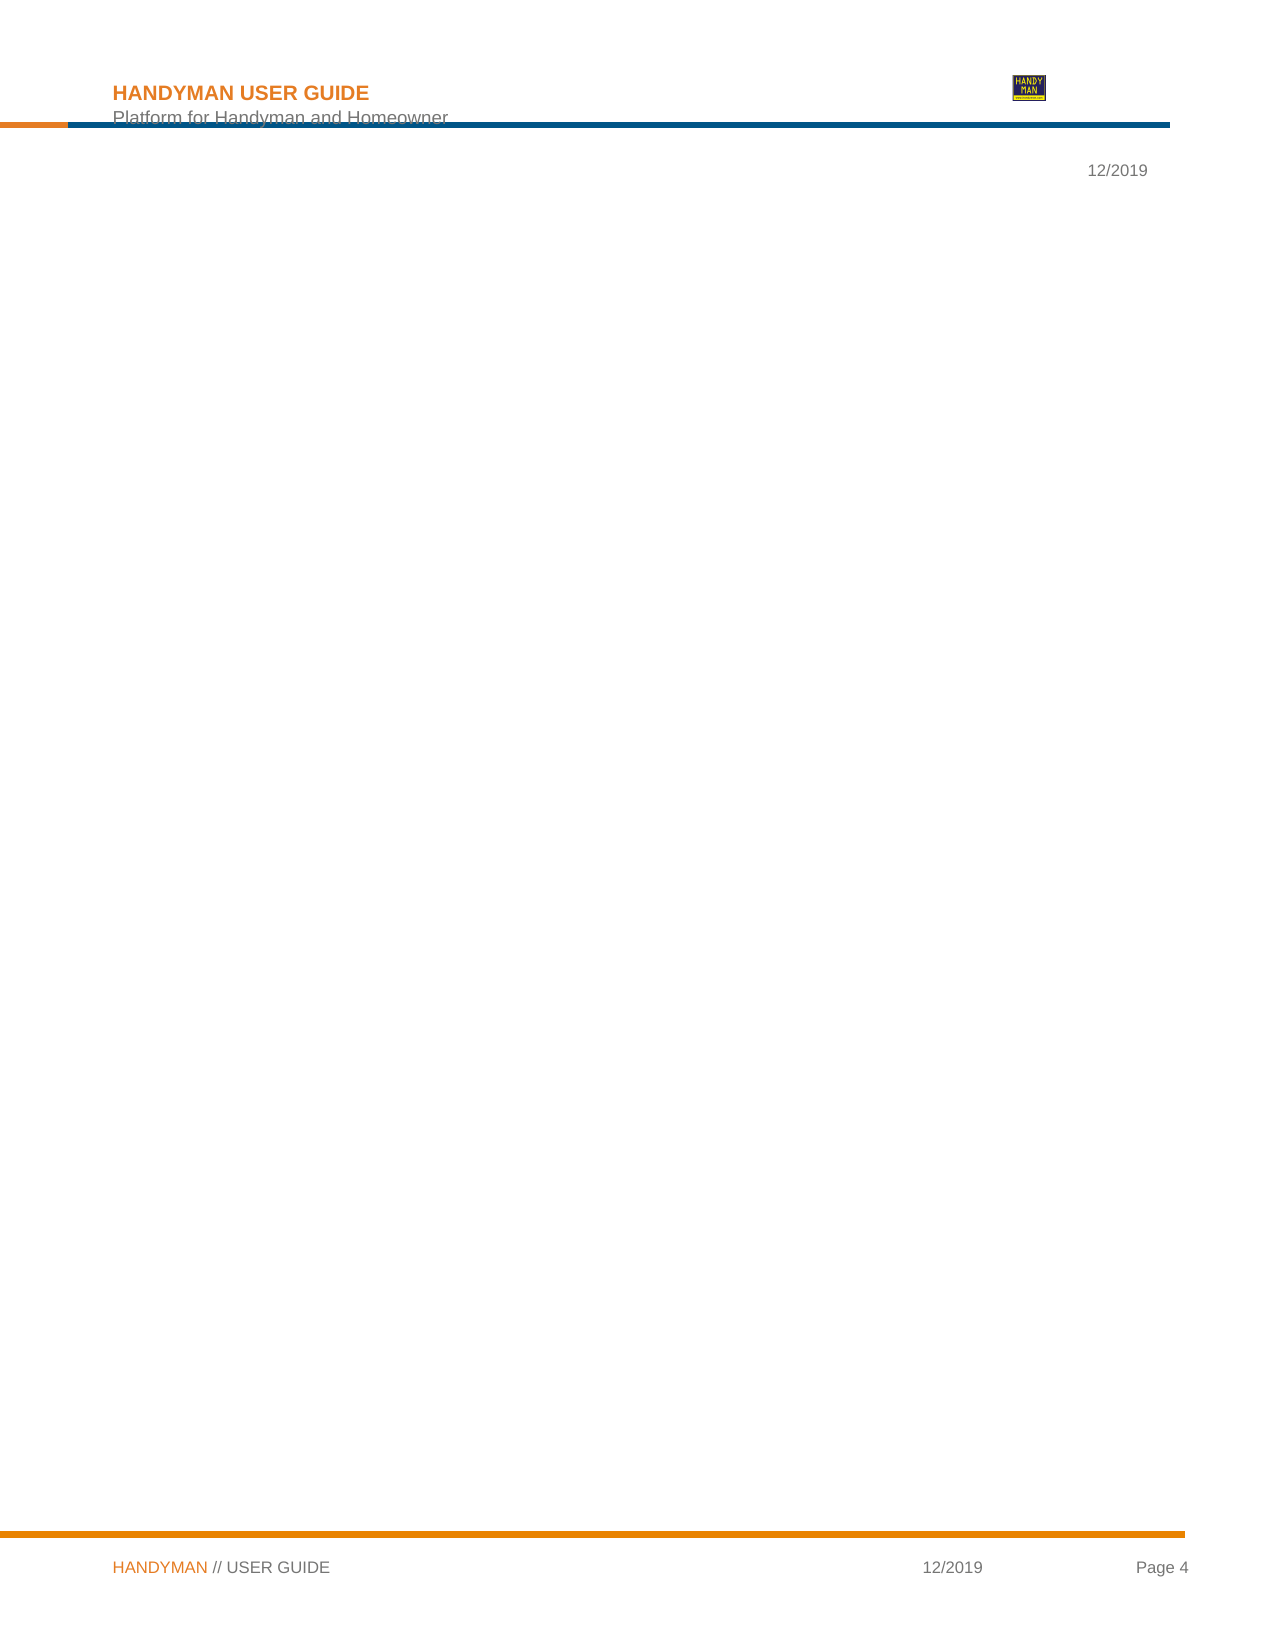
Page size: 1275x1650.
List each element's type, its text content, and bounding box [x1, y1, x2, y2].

text 12/2019 [112, 160, 1172, 179]
picture [1012, 75, 1046, 101]
